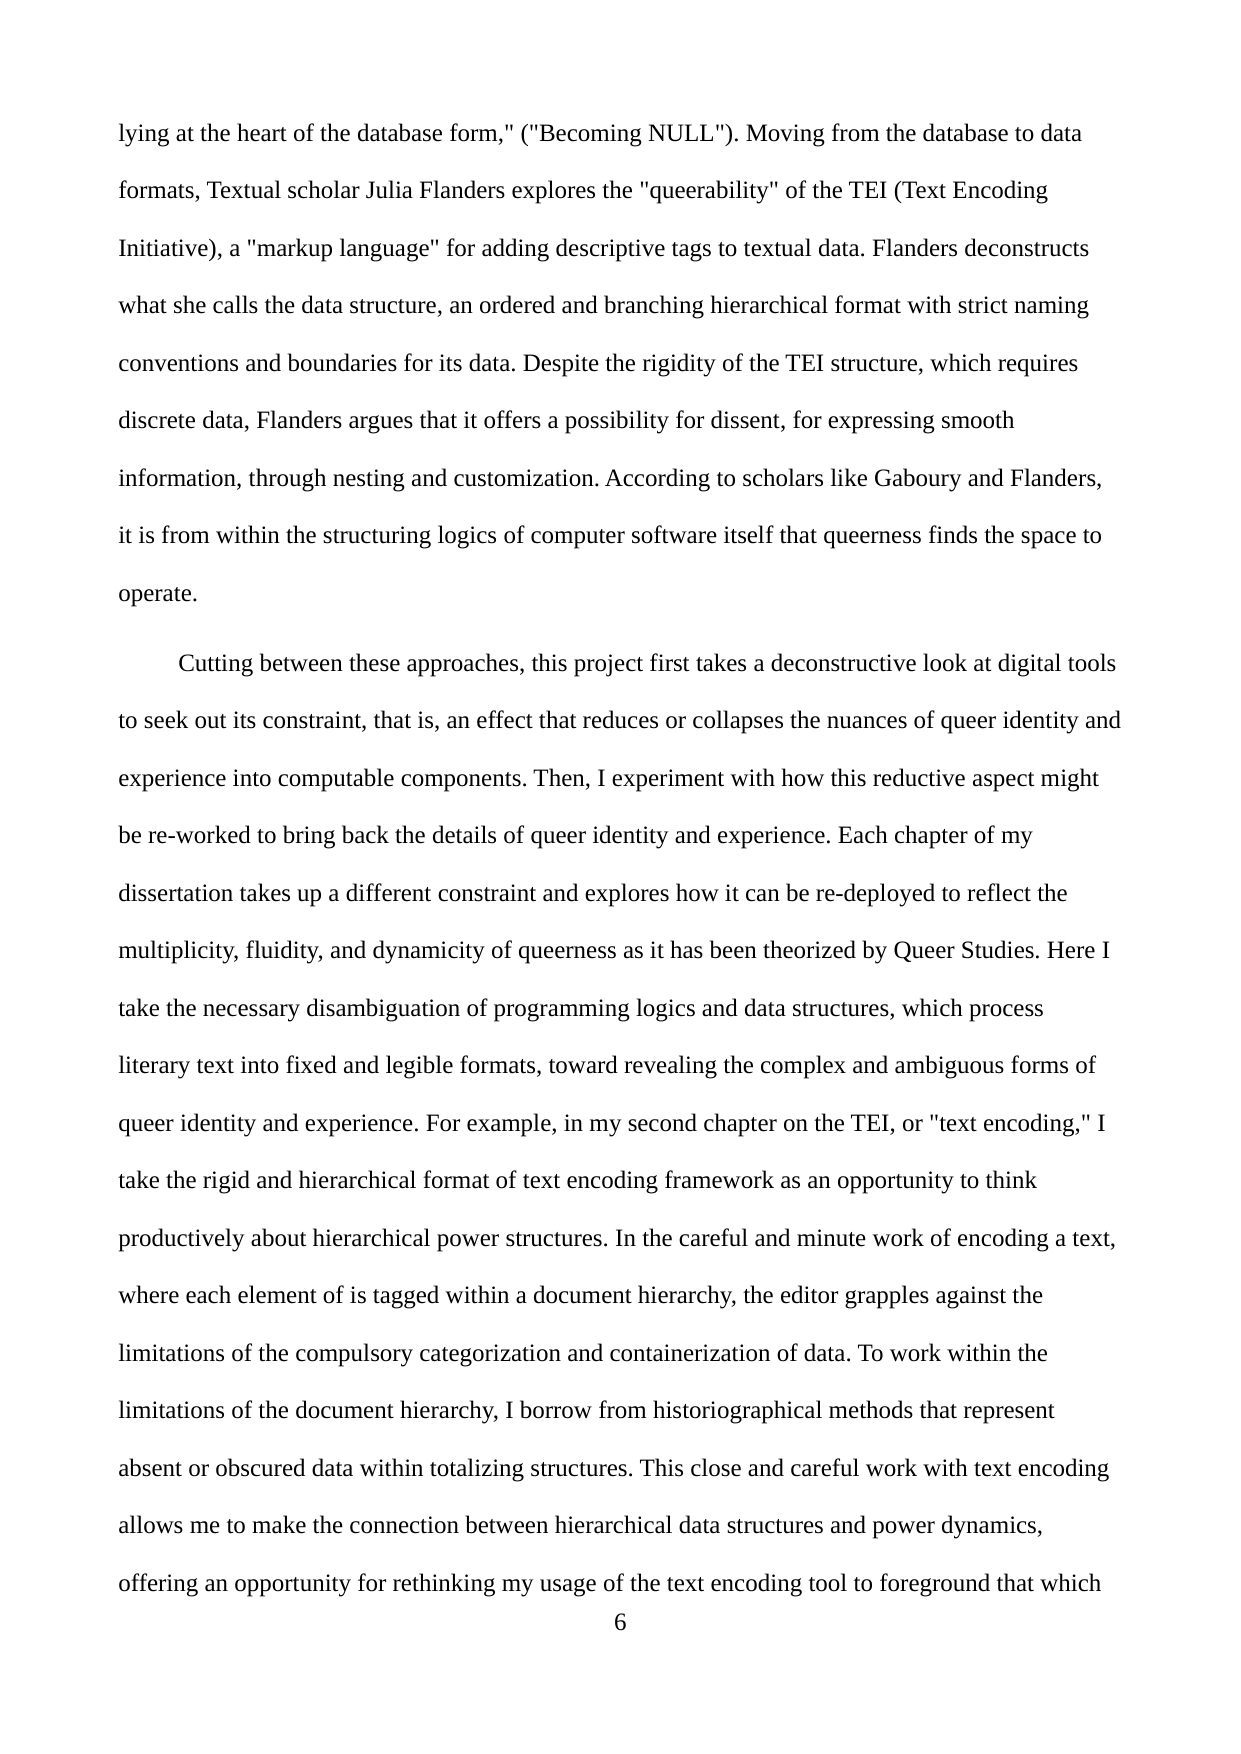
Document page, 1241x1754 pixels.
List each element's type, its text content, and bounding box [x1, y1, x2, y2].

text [118, 118, 1122, 607]
